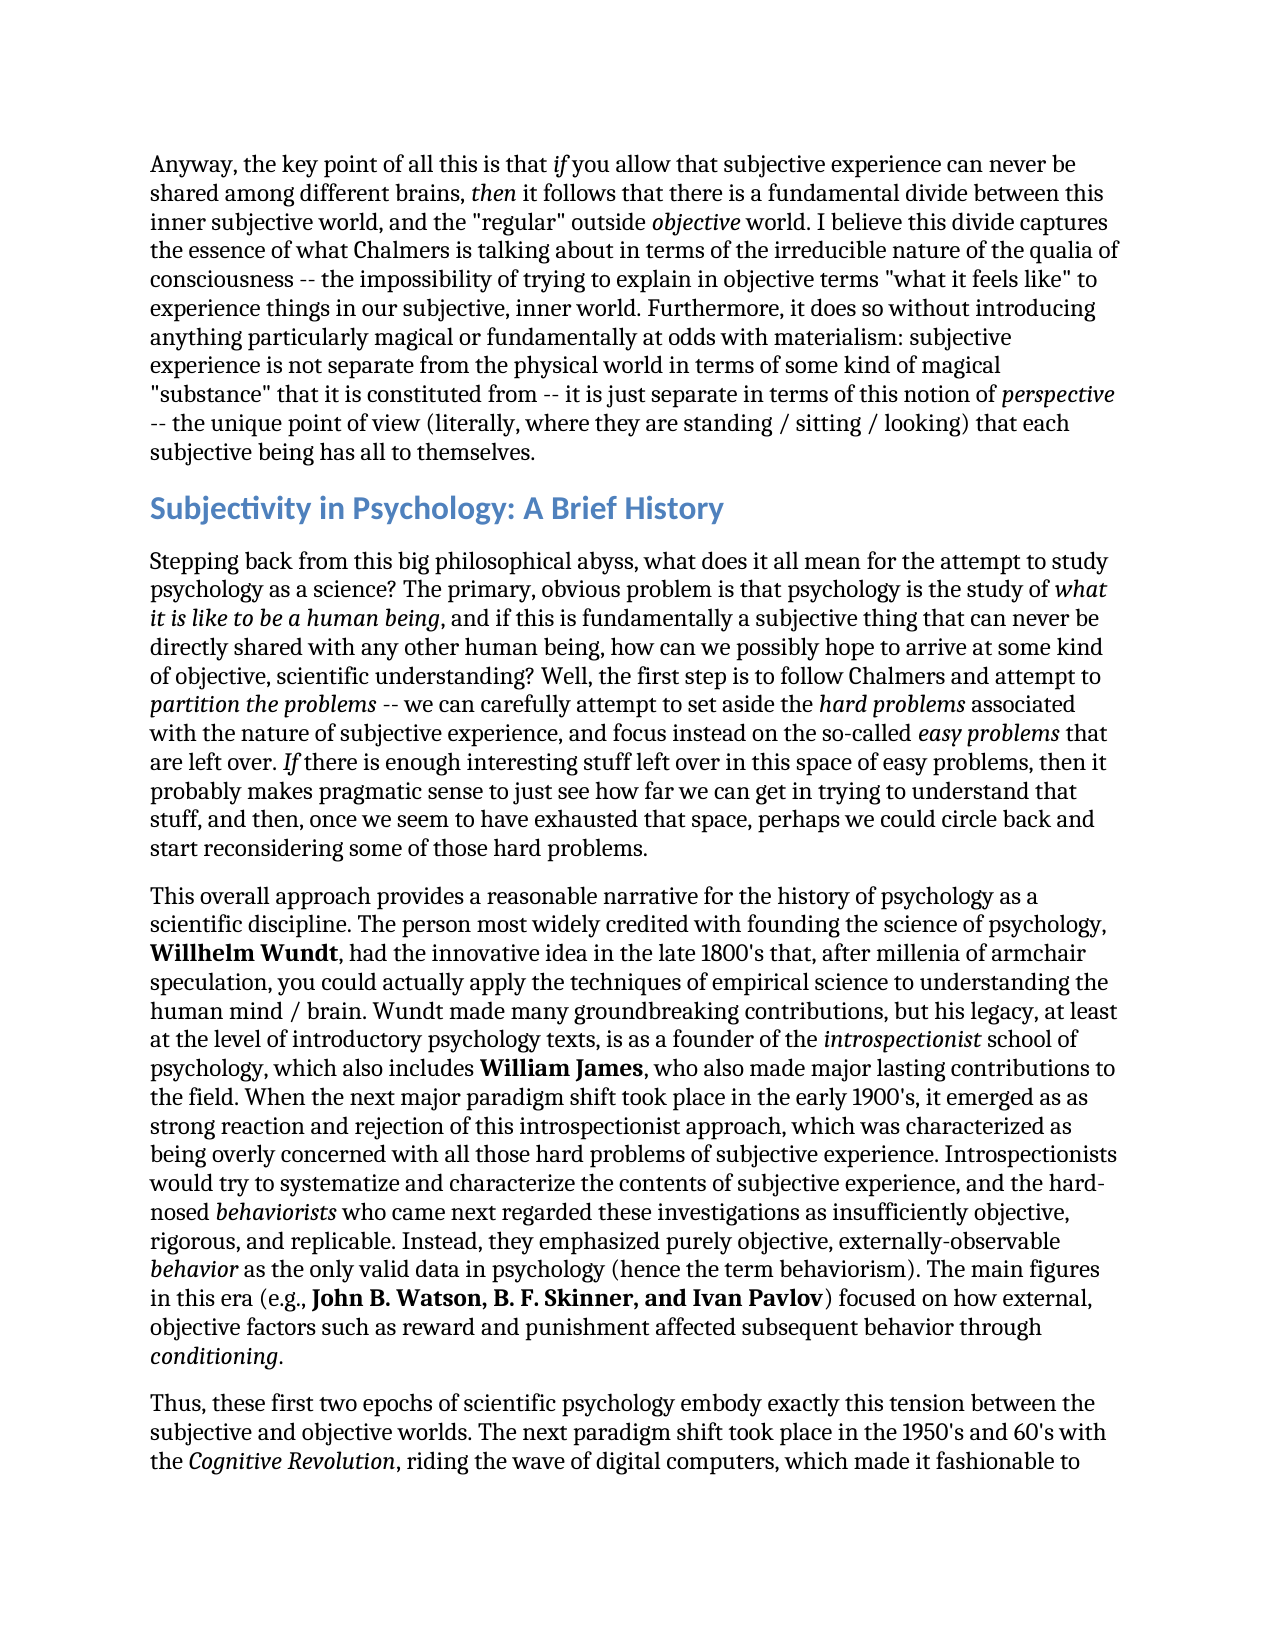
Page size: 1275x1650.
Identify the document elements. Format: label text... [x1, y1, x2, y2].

text Anyway, the key point of all this is that if you allow that subjective experience can never be shared among different brains, then it follows that there is a fundamental divide between this inner subjective world, and the "regular" outside objective world. I believe this divide captures the essence of what Chalmers is talking about in terms of the irreducible nature of the qualia of consciousness -- the impossibility of trying to explain in objective terms "what it feels like" to experience things in our subjective, inner world. Furthermore, it does so without introducing anything particularly magical or fundamentally at odds with materialism: subjective experience is not separate from the physical world in terms of some kind of magical "substance" that it is constituted from -- it is just separate in terms of this notion of perspective -- the unique point of view (literally, where they are standing / sitting / looking) that each subjective being has all to themselves. [150, 150, 1125, 466]
text Stepping back from this big philosophical abyss, what does it all mean for the attempt to study psychology as a science? The primary, obvious problem is that psychology is the study of what it is like to be a human being, and if this is fundamentally a subjective thing that can never be directly shared with any other human being, how can we possibly hope to arrive at some kind of objective, scientific understanding? Well, the first step is to follow Chalmers and attempt to partition the problems -- we can carefully attempt to set aside the hard problems associated with the nature of subjective experience, and focus instead on the so-called easy problems that are left over. If there is enough interesting stuff left over in this space of easy problems, then it probably makes pragmatic sense to just see how far we can get in trying to understand that stuff, and then, once we seem to have exhausted that space, perhaps we could circle back and start reconsidering some of those hard problems. [150, 547, 1125, 863]
text This overall approach provides a reasonable narrative for the history of psychology as a scientific discipline. The person most widely credited with founding the science of psychology, Willhelm Wundt, had the innovative idea in the late 1800's that, after millenia of armchair speculation, you could actually apply the techniques of empirical science to understanding the human mind / brain. Wundt made many groundbreaking contributions, but his legacy, at least at the level of introductory psychology texts, is as a founder of the introspectionist school of psychology, which also includes William James, who also made major lasting contributions to the field. When the next major paradigm shift took place in the early 1900's, it emerged as as strong reaction and rejection of this introspectionist approach, which was characterized as being overly concerned with all those hard problems of subjective experience. Introspectionists would try to systematize and characterize the contents of subjective experience, and the hard-nosed behaviorists who came next regarded these investigations as insufficiently objective, rigorous, and replicable. Instead, they emphasized purely objective, externally-observable behavior as the only valid data in psychology (hence the term behaviorism). The main figures in this era (e.g., John B. Watson, B. F. Skinner, and Ivan Pavlov) focused on how external, objective factors such as reward and punishment affected subsequent behavior through conditioning. [150, 882, 1125, 1370]
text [150, 1389, 1125, 1475]
subtitle Subjectivity in Psychology: A Brief History [150, 487, 1125, 528]
